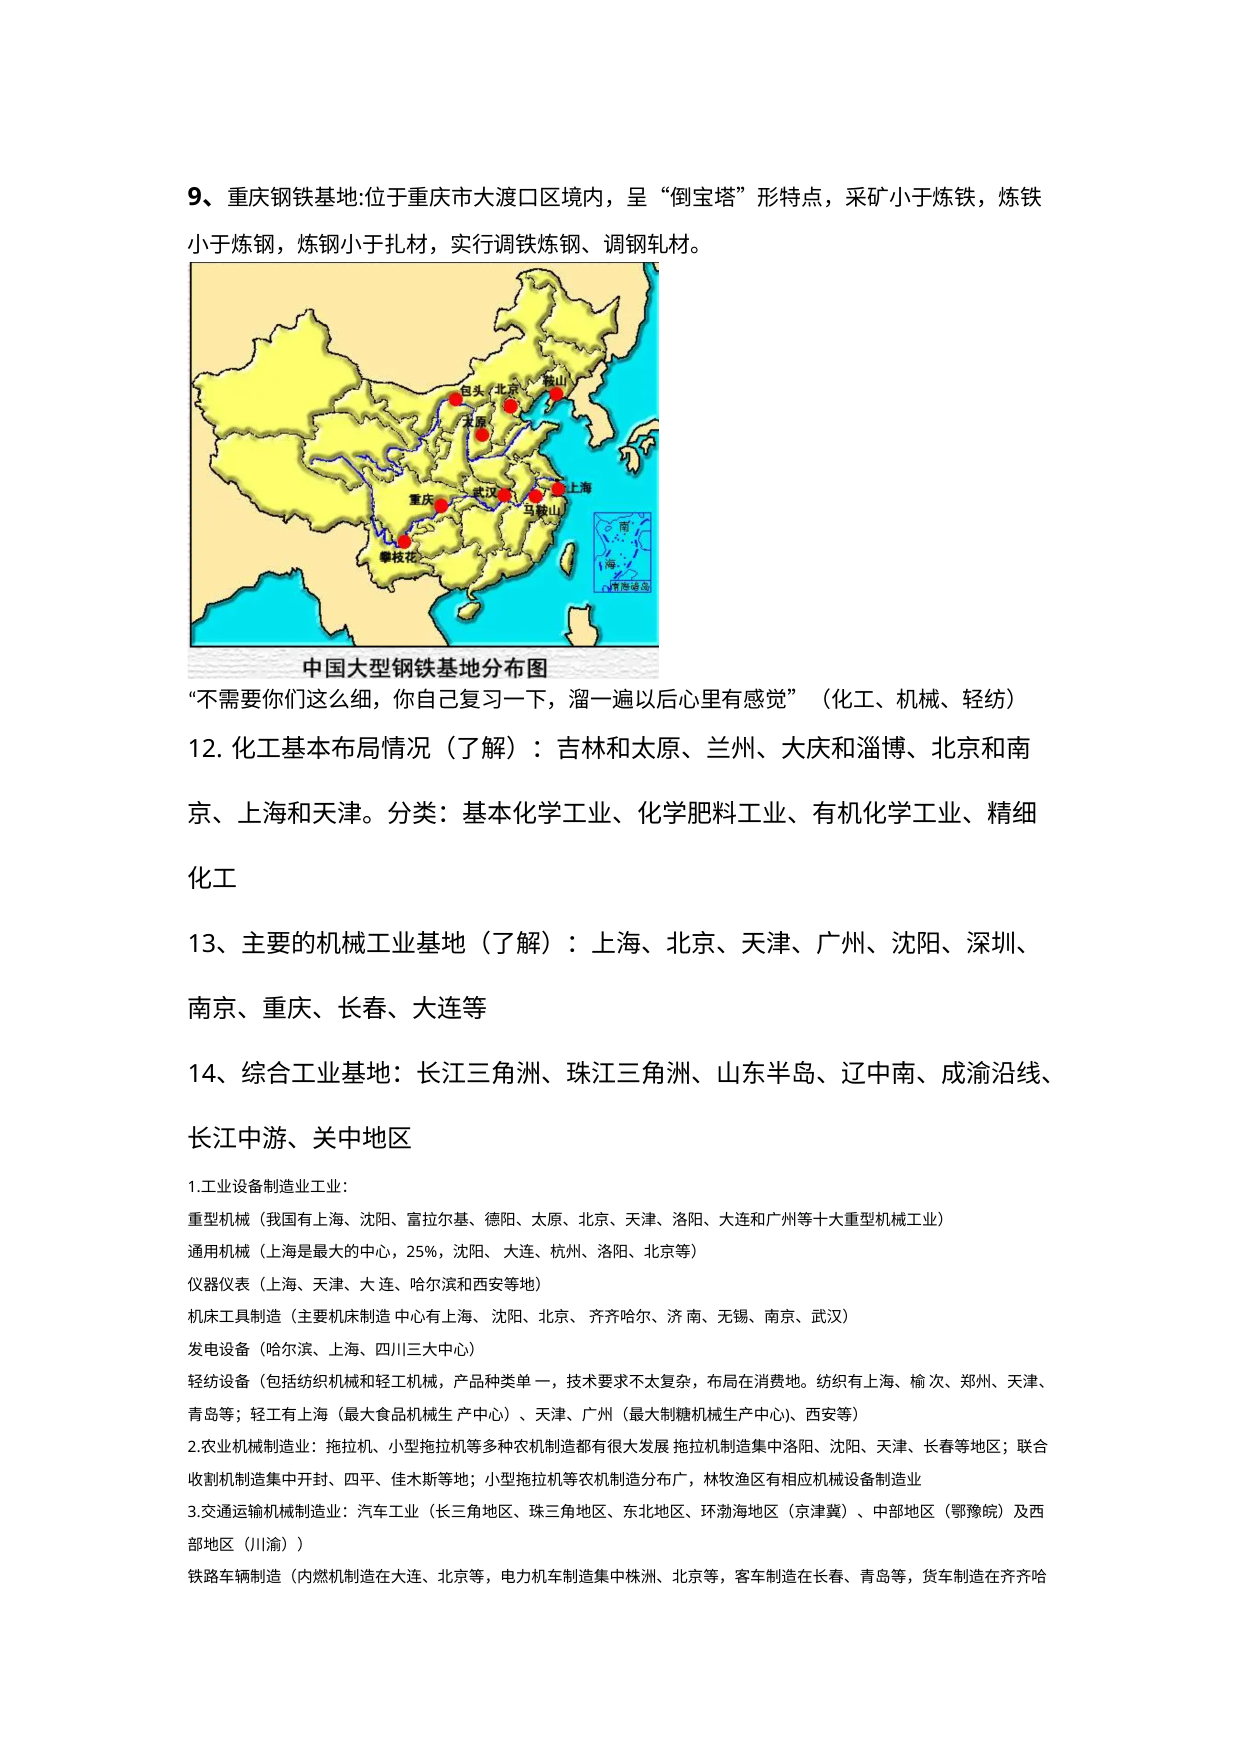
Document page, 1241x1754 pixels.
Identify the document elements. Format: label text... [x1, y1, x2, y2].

list 2.农业机械制造业：拖拉机、小型拖拉机等多种农机制造都有很大发展 拖拉机制造集中洛阳、沈阳、天津、长春等地区；联合收割机制造集中开封、四平、佳木斯等地；小型拖拉机等农机制造分布广，林牧渔区有相应机械设备制造业 [187, 1429, 1053, 1494]
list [187, 1559, 1053, 1592]
list 仪器仪表（上海、天津、大 连、哈尔滨和西安等地） [187, 1267, 1053, 1299]
list 综合工业基地：长江三角洲、珠江三角洲、山东半岛、辽中南、成渝沿线、长江中游、关中地区 [187, 1039, 1053, 1169]
list 主要的机械工业基地（了解）：上海、北京、天津、广州、沈阳、深圳、南京、重庆、长春、大连等 [187, 909, 1053, 1039]
list 通用机械（上海是最大的中心，25%，沈阳、 大连、杭州、洛阳、北京等） [187, 1234, 1053, 1267]
list 机床工具制造（主要机床制造 中心有上海、 沈阳、北京、 齐齐哈尔、济 南、无锡、南京、武汉） [187, 1299, 1053, 1332]
list 重型机械（我国有上海、沈阳、富拉尔基、德阳、太原、北京、天津、洛阳、大连和广州等十大重型机械工业） [187, 1202, 1053, 1234]
list 3.交通运输机械制造业：汽车工业（长三角地区、珠三角地区、东北地区、环渤海地区（京津冀）、中部地区（鄂豫皖）及西部地区（川渝）） [187, 1494, 1053, 1559]
list 1.工业设备制造业工业： [187, 1169, 1053, 1202]
list 轻纺设备（包括纺织机械和轻工机械，产品种类单 一，技术要求不太复杂，布局在消费地。纺织有上海、榆 次、郑州、天津、青岛等；轻工有上海（最大食品机械生 产中心）、天津、广州（最大制糖机械生产中心)、西安等） [187, 1364, 1053, 1429]
list 发电设备（哈尔滨、上海、四川三大中心） [187, 1332, 1053, 1364]
list “不需要你们这么细，你自己复习一下，溜一遍以后心里有感觉”（化工、机械、轻纺） [187, 682, 1053, 714]
list 重庆钢铁基地:位于重庆市大渡口区境内，呈“倒宝塔”形特点，采矿小于炼铁，炼铁小于炼钢，炼钢小于扎材，实行调铁炼钢、调钢轧材。 [187, 162, 1053, 259]
picture [187, 262, 659, 679]
list 化工基本布局情况（了解）：吉林和太原、兰州、大庆和淄博、北京和南京、上海和天津。分类：基本化学工业、化学肥料工业、有机化学工业、精细化工 [187, 714, 1053, 909]
